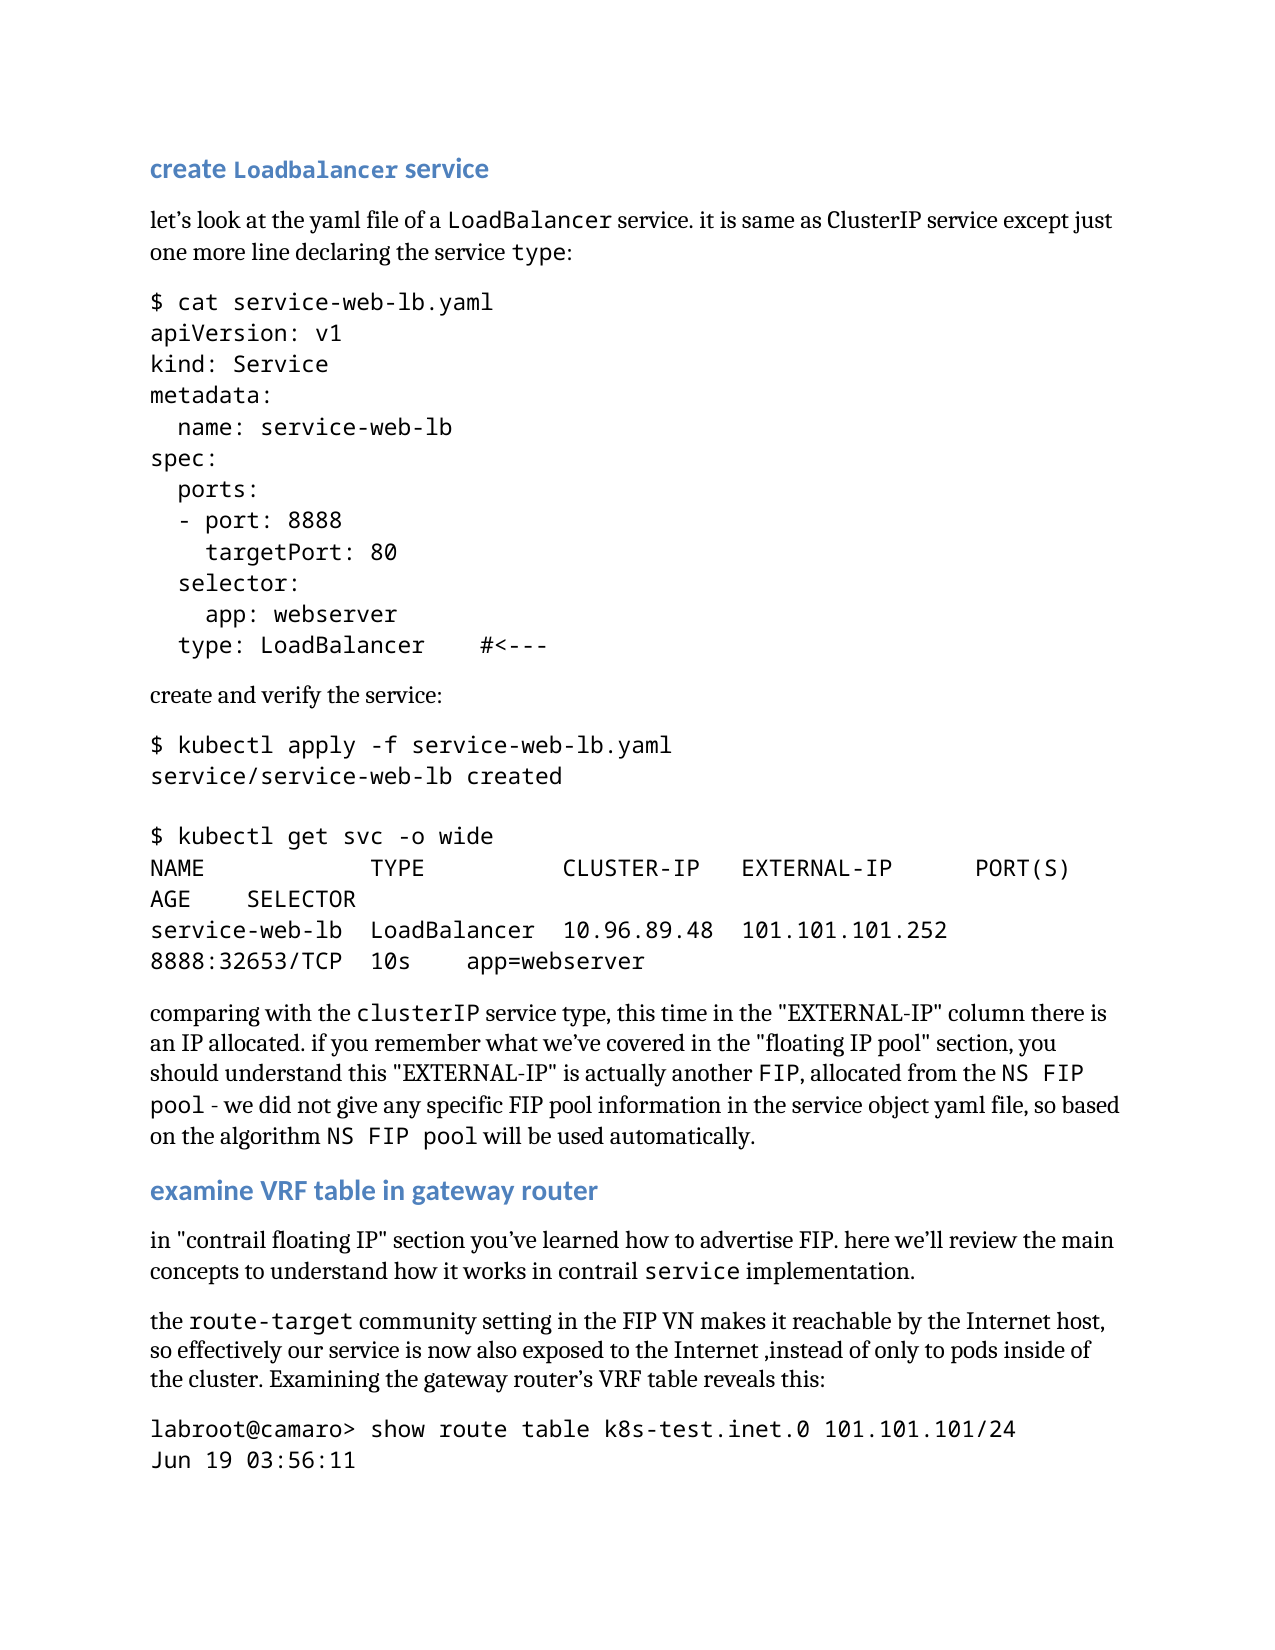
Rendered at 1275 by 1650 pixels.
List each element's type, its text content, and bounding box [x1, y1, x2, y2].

text the route-target community setting in the FIP VN makes it reachable by the Internet host, so effectively our service is now also exposed to the Internet ,instead of only to pods inside of the cluster. Examining the gateway router’s VRF table reveals this: [150, 1305, 1125, 1394]
text in "contrail floating IP" section you’ve learned how to advertise FIP. here we’ll review the main concepts to understand how it works in contrail service implementation. [150, 1226, 1125, 1286]
text comparing with the clusterIP service type, this time in the "EXTERNAL-IP" column there is an IP allocated. if you remember what we’ve covered in the "floating IP pool" section, you should understand this "EXTERNAL-IP" is actually another FIP, allocated from the NS FIP pool - we did not give any specific FIP pool information in the service object yaml file, so based on the algorithm NS FIP pool will be used automatically. [150, 997, 1125, 1151]
subtitle examine VRF table in gateway router [150, 1172, 1125, 1207]
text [150, 1412, 1125, 1475]
text $ kubectl apply -f service-web-lb.yaml service/service-web-lb created $ kubectl get svc -o wide NAME TYPE CLUSTER-IP EXTERNAL-IP PORT(S) AGE SELECTOR service-web-lb LoadBalancer 10.96.89.48 101.101.101.252 8888:32653/TCP 10s app=webserver [150, 729, 1125, 976]
subtitle create Loadbalancer service [150, 150, 1125, 186]
text create and verify the service: [150, 681, 1125, 710]
text $ cat service-web-lb.yaml apiVersion: v1 kind: Service metadata: name: service-web-lb spec: ports: - port: 8888 targetPort: 80 selector: app: webserver type: LoadBalancer #<--- [150, 286, 1125, 661]
text let’s look at the yaml file of a LoadBalancer service. it is same as ClusterIP service except just one more line declaring the service type: [150, 204, 1125, 267]
